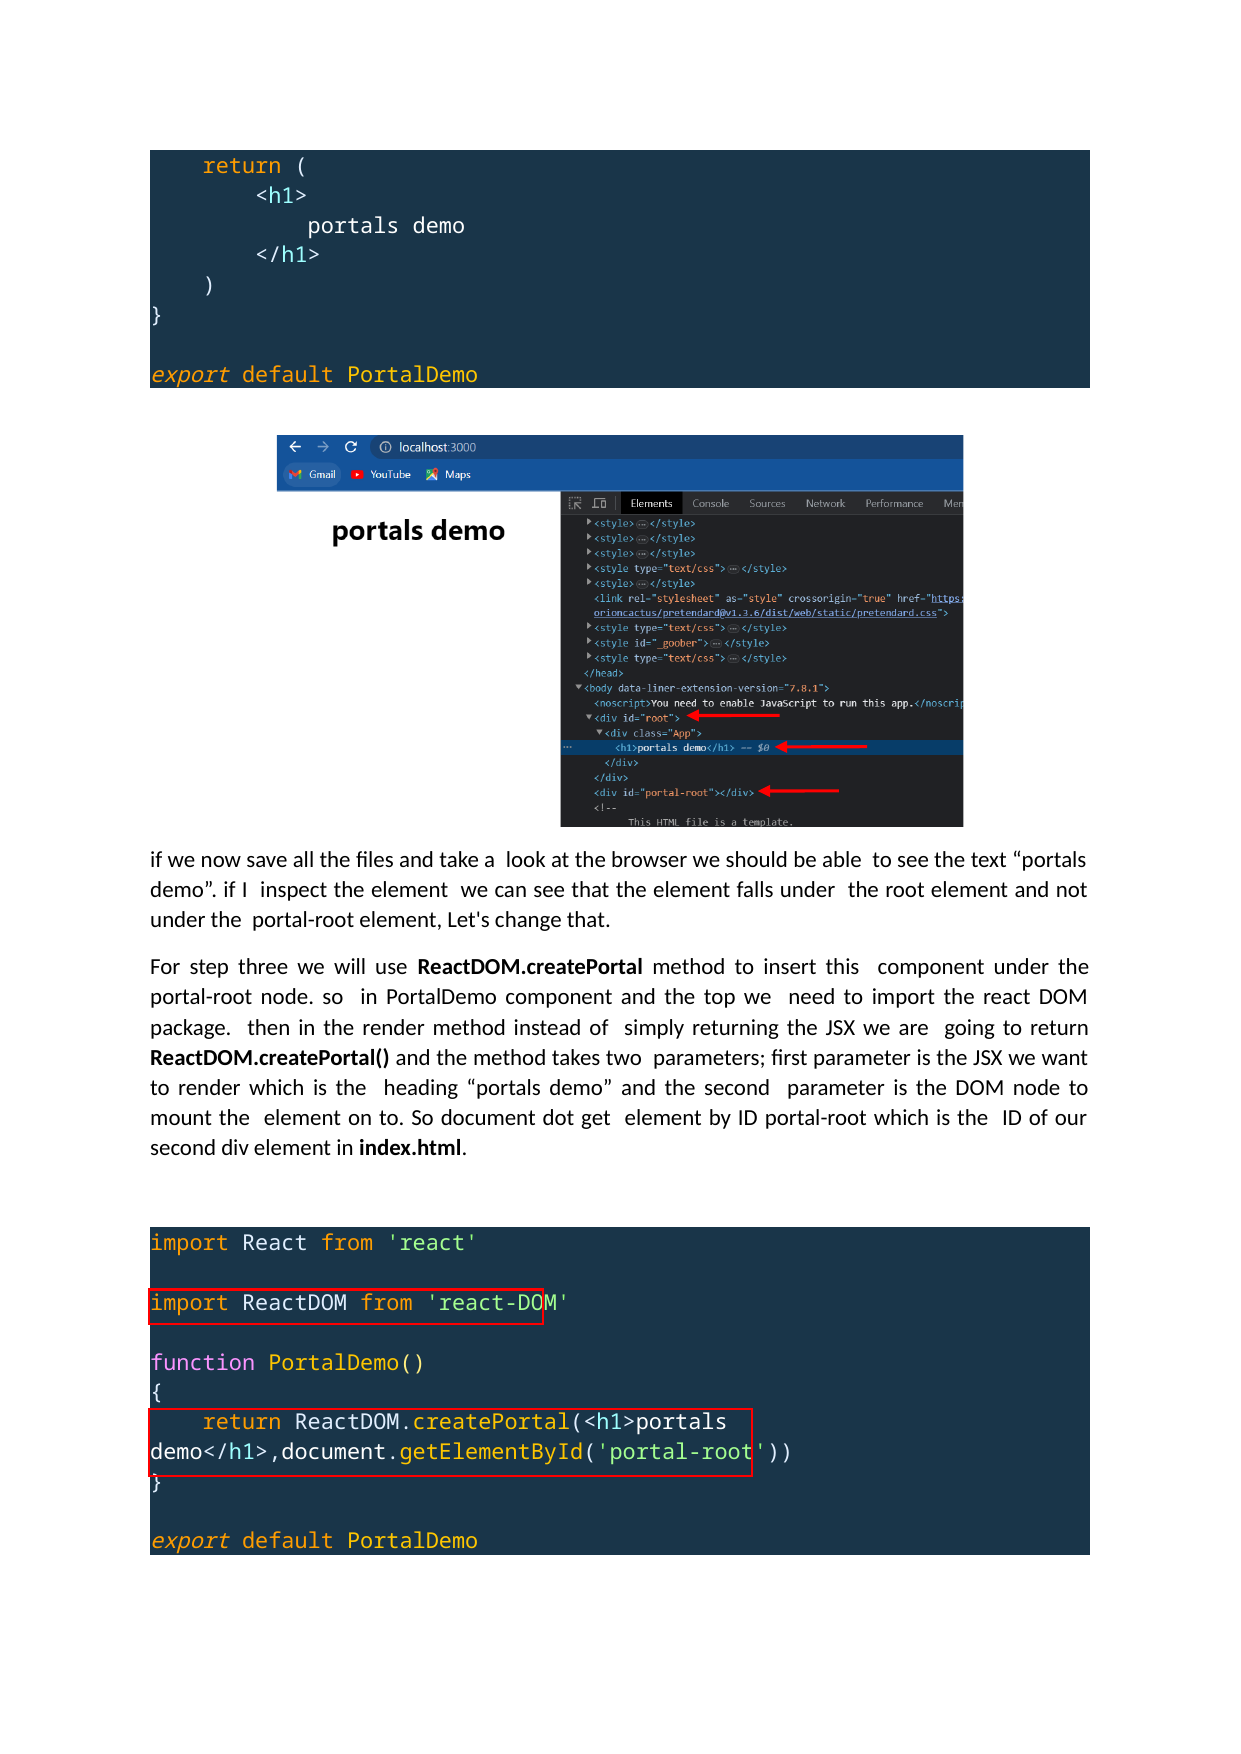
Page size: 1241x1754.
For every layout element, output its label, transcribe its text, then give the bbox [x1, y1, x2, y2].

picture [276, 435, 964, 827]
text ) [150, 269, 1090, 299]
text if we now save all the files and take a look at the browser we should be able to see the text “portals demo”. if I inspect the element we can see that the element falls under the root element and not under the portal-root element, Let's change that. [150, 845, 1090, 933]
text function PortalDemo() [150, 1346, 1090, 1376]
text } [150, 1466, 1090, 1495]
text export default PortalDemo [150, 358, 1090, 388]
text } [150, 299, 1090, 329]
text return ( [150, 150, 1090, 180]
text import React from 'react' [150, 1227, 1090, 1257]
text { [150, 1376, 1090, 1406]
text portals demo [150, 209, 1090, 239]
text </h1> [150, 239, 1090, 269]
text export default PortalDemo [150, 1525, 1090, 1555]
text import ReactDOM from 'react-DOM' [150, 1287, 1090, 1317]
text <h1> [150, 180, 1090, 209]
text return ReactDOM.createPortal(<h1>portals demo</h1>,document.getElementById('portal-root')) [150, 1406, 1090, 1466]
text For step three we will use ReactDOM.createPortal method to insert this component under the portal-root node. so in PortalDemo component and the top we need to import the react DOM package. then in the render method instead of simply returning the JSX we are going to return ReactDOM.createPortal() and the method takes two parameters; first parameter is the JSX we want to render which is the heading “portals demo” and the second parameter is the DOM node to mount the element on to. So document dot get element by ID portal-root which is the ID of our second div element in index.html. [150, 952, 1090, 1162]
